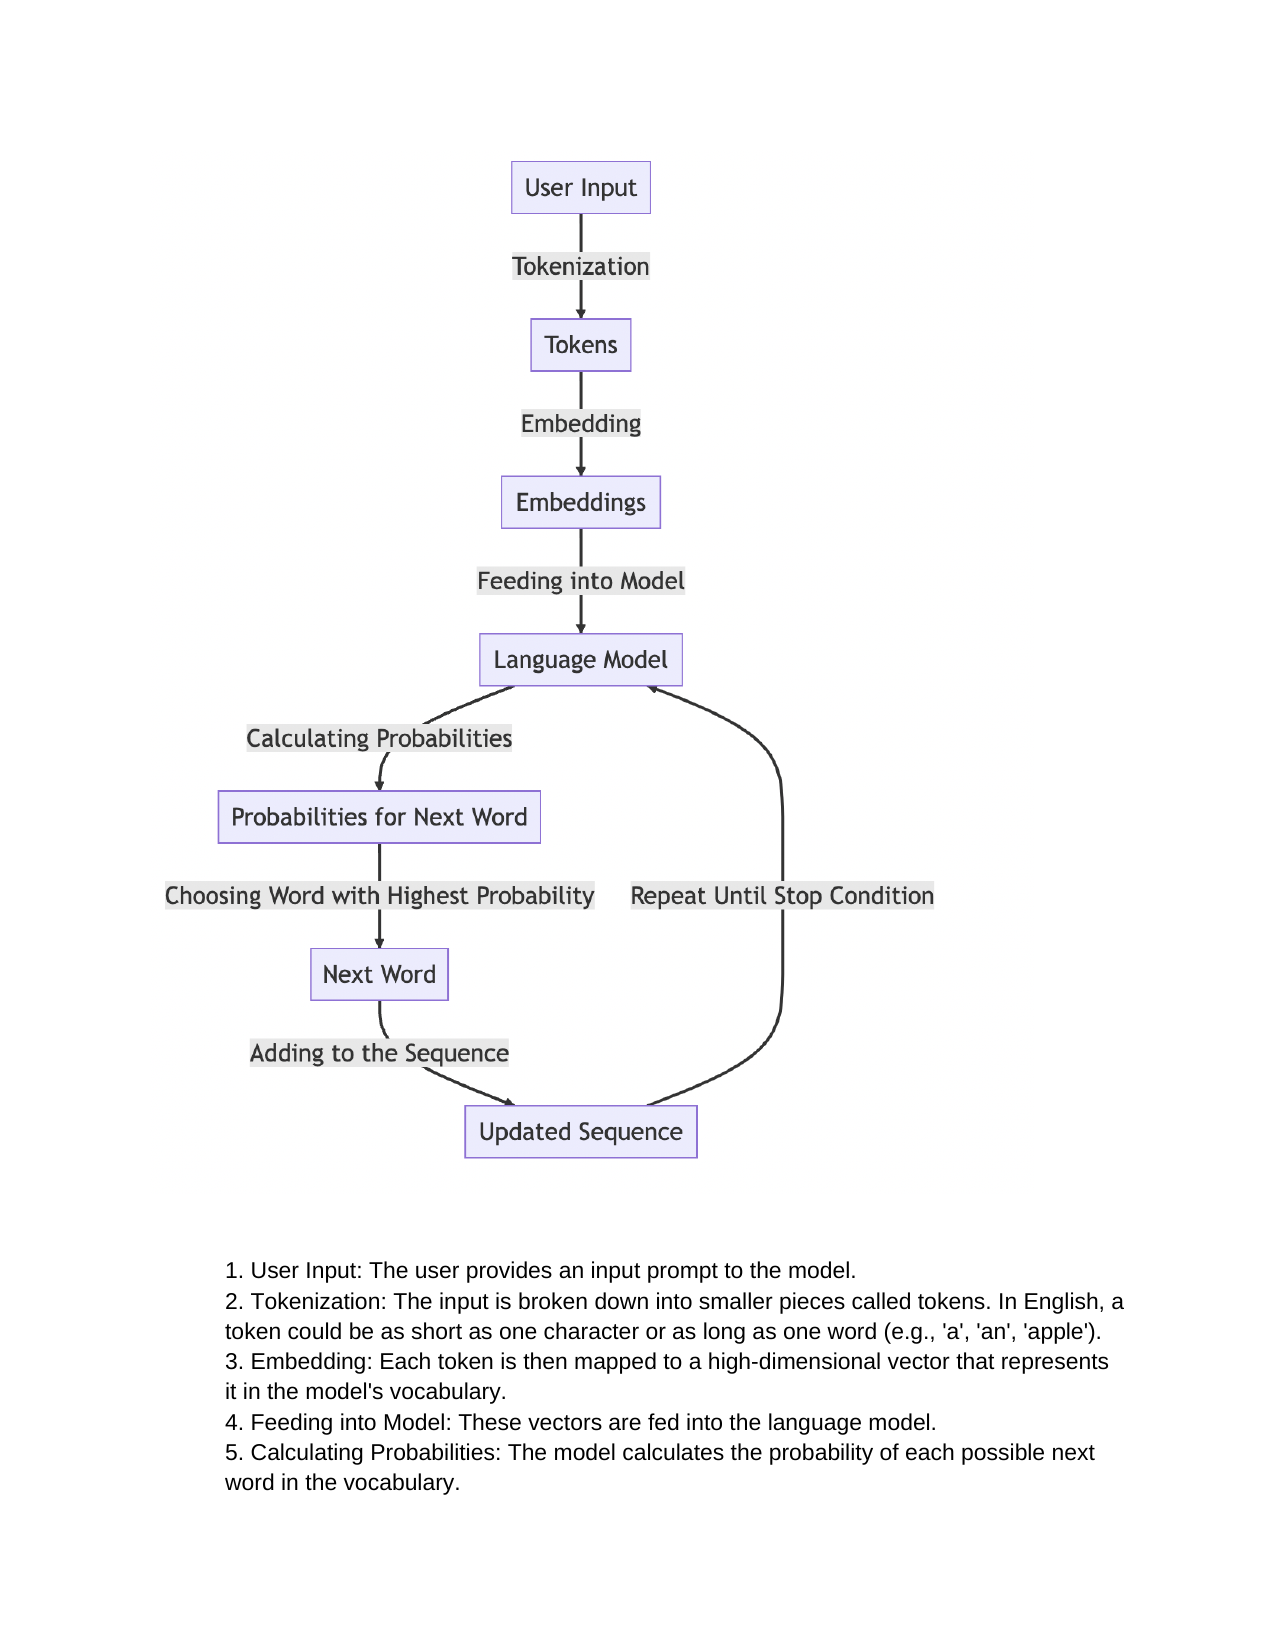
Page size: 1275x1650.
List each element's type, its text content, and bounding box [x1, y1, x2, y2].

text 3. Embedding: Each token is then mapped to a high-dimensional vector that represents it in the model's vocabulary. [225, 1348, 1125, 1404]
text 1. User Input: The user provides an input prompt to the model. [225, 1257, 1125, 1284]
text 5. Calculating Probabilities: The model calculates the probability of each possible next word in the vocabulary. [225, 1439, 1125, 1495]
picture [150, 150, 1034, 1194]
text 4. Feeding into Model: These vectors are fed into the language model. [225, 1408, 1125, 1435]
text 2. Tokenization: The input is broken down into smaller pieces called tokens. In English, a token could be as short as one character or as long as one word (e.g., 'a', 'an', 'apple'). [225, 1288, 1125, 1344]
